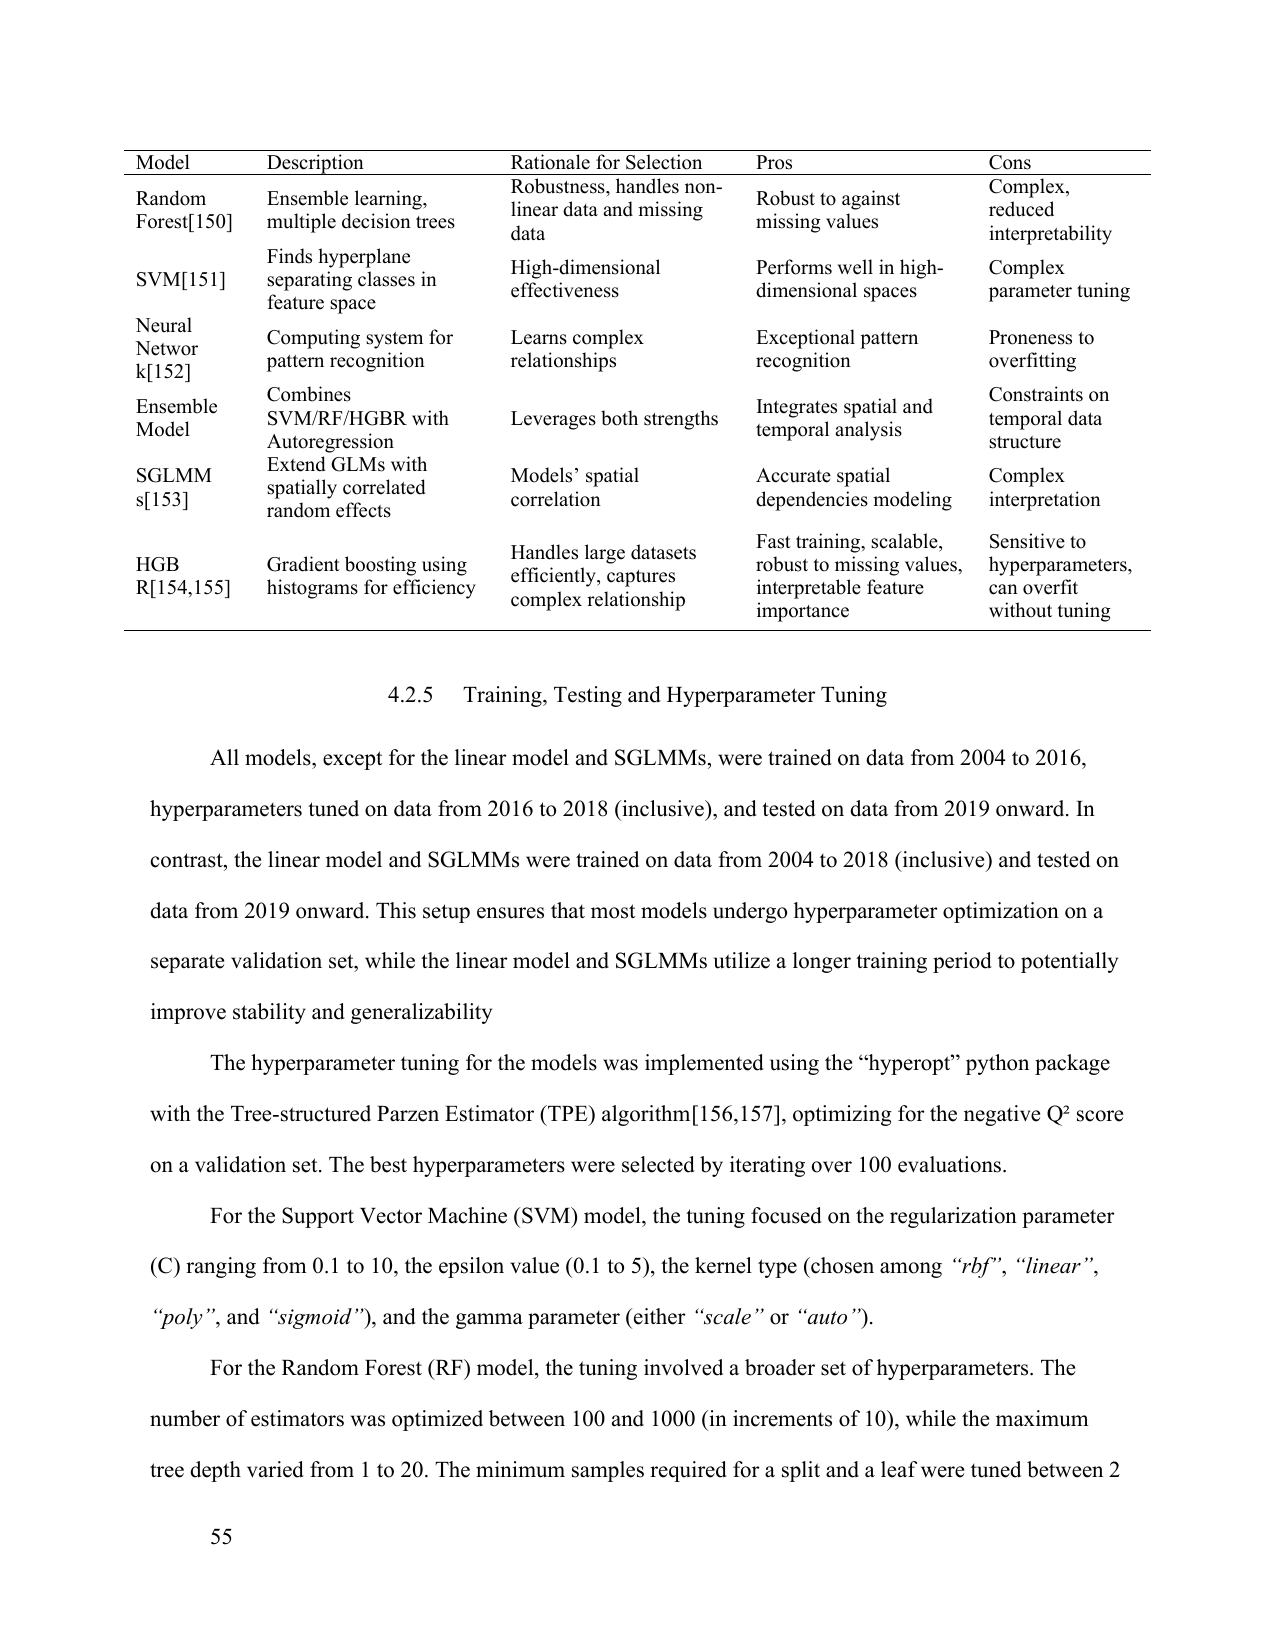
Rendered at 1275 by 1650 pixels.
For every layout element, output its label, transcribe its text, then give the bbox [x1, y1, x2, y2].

table_cell Fast training, scalable, robust to missing values, interpretable feature importance [745, 522, 977, 630]
table_cell Performs well in high-dimensional spaces [745, 245, 977, 314]
table_cell Combines SVM/RF/HGBR with Autoregression [255, 383, 499, 453]
table_cell Ensemble Model [124, 383, 255, 453]
table_cell SVM[151] [124, 245, 255, 314]
table_cell Handles large datasets efficiently, captures complex relationship [499, 522, 744, 630]
table_cell Complex, reduced interpretability [977, 175, 1151, 244]
table_cell Finds hyperplane separating classes in feature space [255, 245, 499, 314]
table_cell Models’ spatial correlation [499, 453, 744, 522]
text All models, except for the linear model and SGLMMs, were trained on data from 2004 to 2016, hyperparameters tuned on data from 2016 to 2018 (inclusive), and tested on data from 2019 onward. In contrast, the linear model and SGLMMs were trained on data from 2004 to 2018 (inclusive) and tested on data from 2019 onward. This setup ensures that most models undergo hyperparameter optimization on a separate validation set, while the linear model and SGLMMs utilize a longer training period to potentially improve stability and generalizability [150, 745, 1125, 1025]
subtitle Training, Testing and Hyperparameter Tuning [150, 682, 1125, 707]
table_cell Ensemble learning, multiple decision trees [255, 175, 499, 244]
table_cell Proneness to overfitting [977, 314, 1151, 383]
table_cell Robustness, handles non-linear data and missing data [499, 175, 744, 244]
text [150, 1355, 1125, 1482]
table_cell Robust to against missing values [745, 175, 977, 244]
table_cell High-dimensional effectiveness [499, 245, 744, 314]
table_cell Leverages both strengths [499, 383, 744, 453]
text The hyperparameter tuning for the models was implemented using the “hyperopt” python package with the Tree-structured Parzen Estimator (TPE) algorithm[156,157], optimizing for the negative Q² score on a validation set. The best hyperparameters were selected by iterating over 100 evaluations. [150, 1050, 1125, 1177]
table_header Rationale for Selection [499, 151, 744, 174]
table_cell Learns complex relationships [499, 314, 744, 383]
table_cell Random Forest[150] [124, 175, 255, 244]
table_cell Integrates spatial and temporal analysis [745, 383, 977, 453]
table_header Pros [745, 151, 977, 174]
table_cell Constraints on temporal data structure [977, 383, 1151, 453]
table_cell Complex parameter tuning [977, 245, 1151, 314]
table_cell Sensitive to hyperparameters, can overfit without tuning [977, 522, 1151, 630]
table_cell Gradient boosting using histograms for efficiency [255, 522, 499, 630]
table_cell Extend GLMs with spatially correlated random effects [255, 453, 499, 522]
table_cell SGLMMs[153] [124, 453, 255, 522]
table_cell Neural Network[152] [124, 314, 255, 383]
table_header Cons [977, 151, 1151, 174]
table_cell HGBR[154,155] [124, 522, 255, 630]
table_cell Accurate spatial dependencies modeling [745, 453, 977, 522]
table_cell Computing system for pattern recognition [255, 314, 499, 383]
table_cell Exceptional pattern recognition [745, 314, 977, 383]
text For the Support Vector Machine (SVM) model, the tuning focused on the regularization parameter (C) ranging from 0.1 to 10, the epsilon value (0.1 to 5), the kernel type (chosen among “rbf”, “linear”, “poly”, and “sigmoid”), and the gamma parameter (either “scale” or “auto”). [150, 1203, 1125, 1330]
table_header Description [255, 151, 499, 174]
table_cell Complex interpretation [977, 453, 1151, 522]
table_header Model [124, 151, 255, 174]
